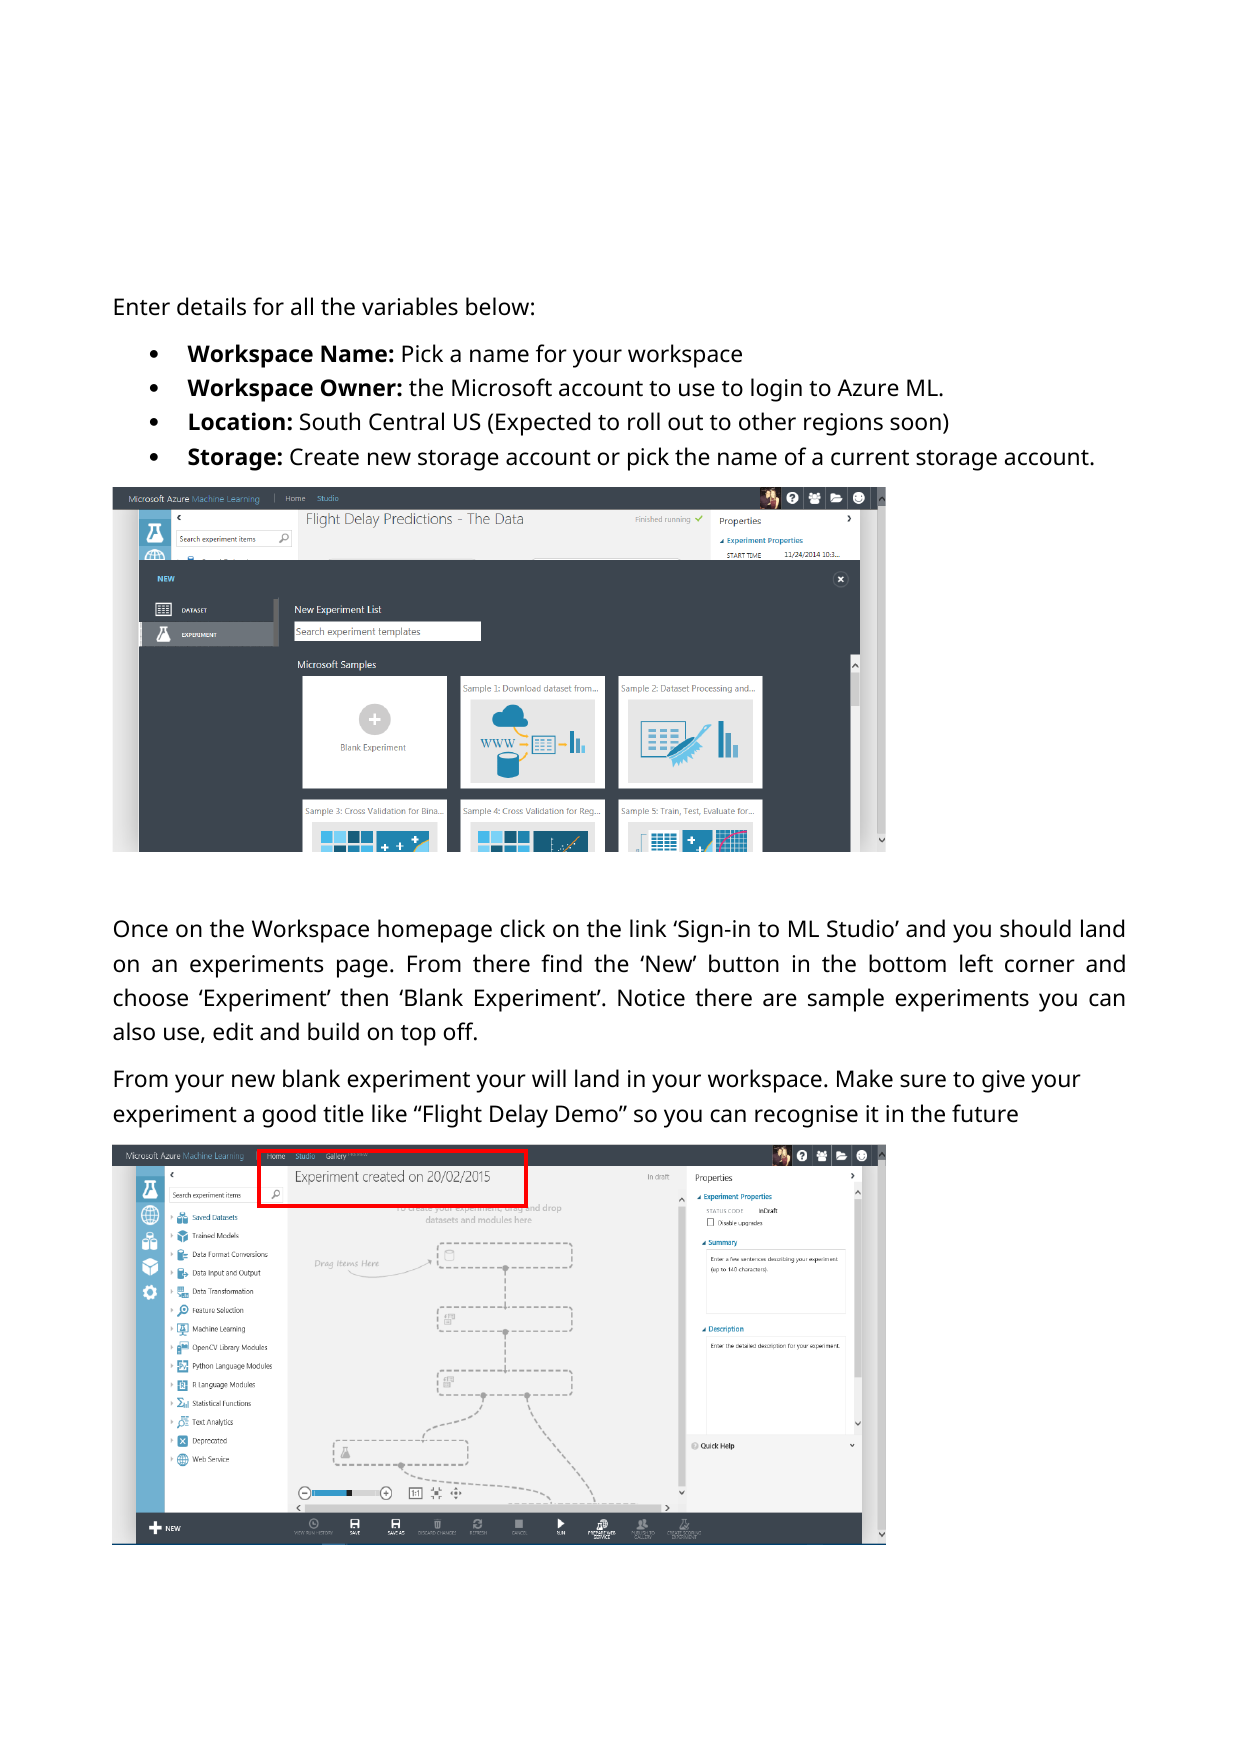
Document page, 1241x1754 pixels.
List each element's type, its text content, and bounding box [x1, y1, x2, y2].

list Storage: Create new storage account or pick the name of a current storage account. [150, 441, 1128, 472]
picture [112, 1144, 886, 1545]
text From your new blank experiment your will land in your workspace. Make sure to give your experiment a good title like “Flight Delay Demo” so you can recognise it in the future [112, 1063, 1128, 1129]
picture [112, 487, 886, 852]
list Workspace Owner: the Microsoft account to use to login to Azure ML. [150, 372, 1128, 403]
list Workspace Name: Pick a name for your workspace [150, 337, 1128, 369]
text Once on the Workspace homepage click on the link ‘Sign-in to ML Studio’ and you should land on an experiments page. From there find the ‘New’ button in the bottom left corner and choose ‘Experiment’ then ‘Blank Experiment’. Notice there are sample experiments you can also use, edit and build on top off. [112, 913, 1128, 1048]
text Enter details for all the variables below: [112, 291, 1128, 322]
list Location: South Central US (Expected to roll out to other regions soon) [150, 406, 1128, 437]
